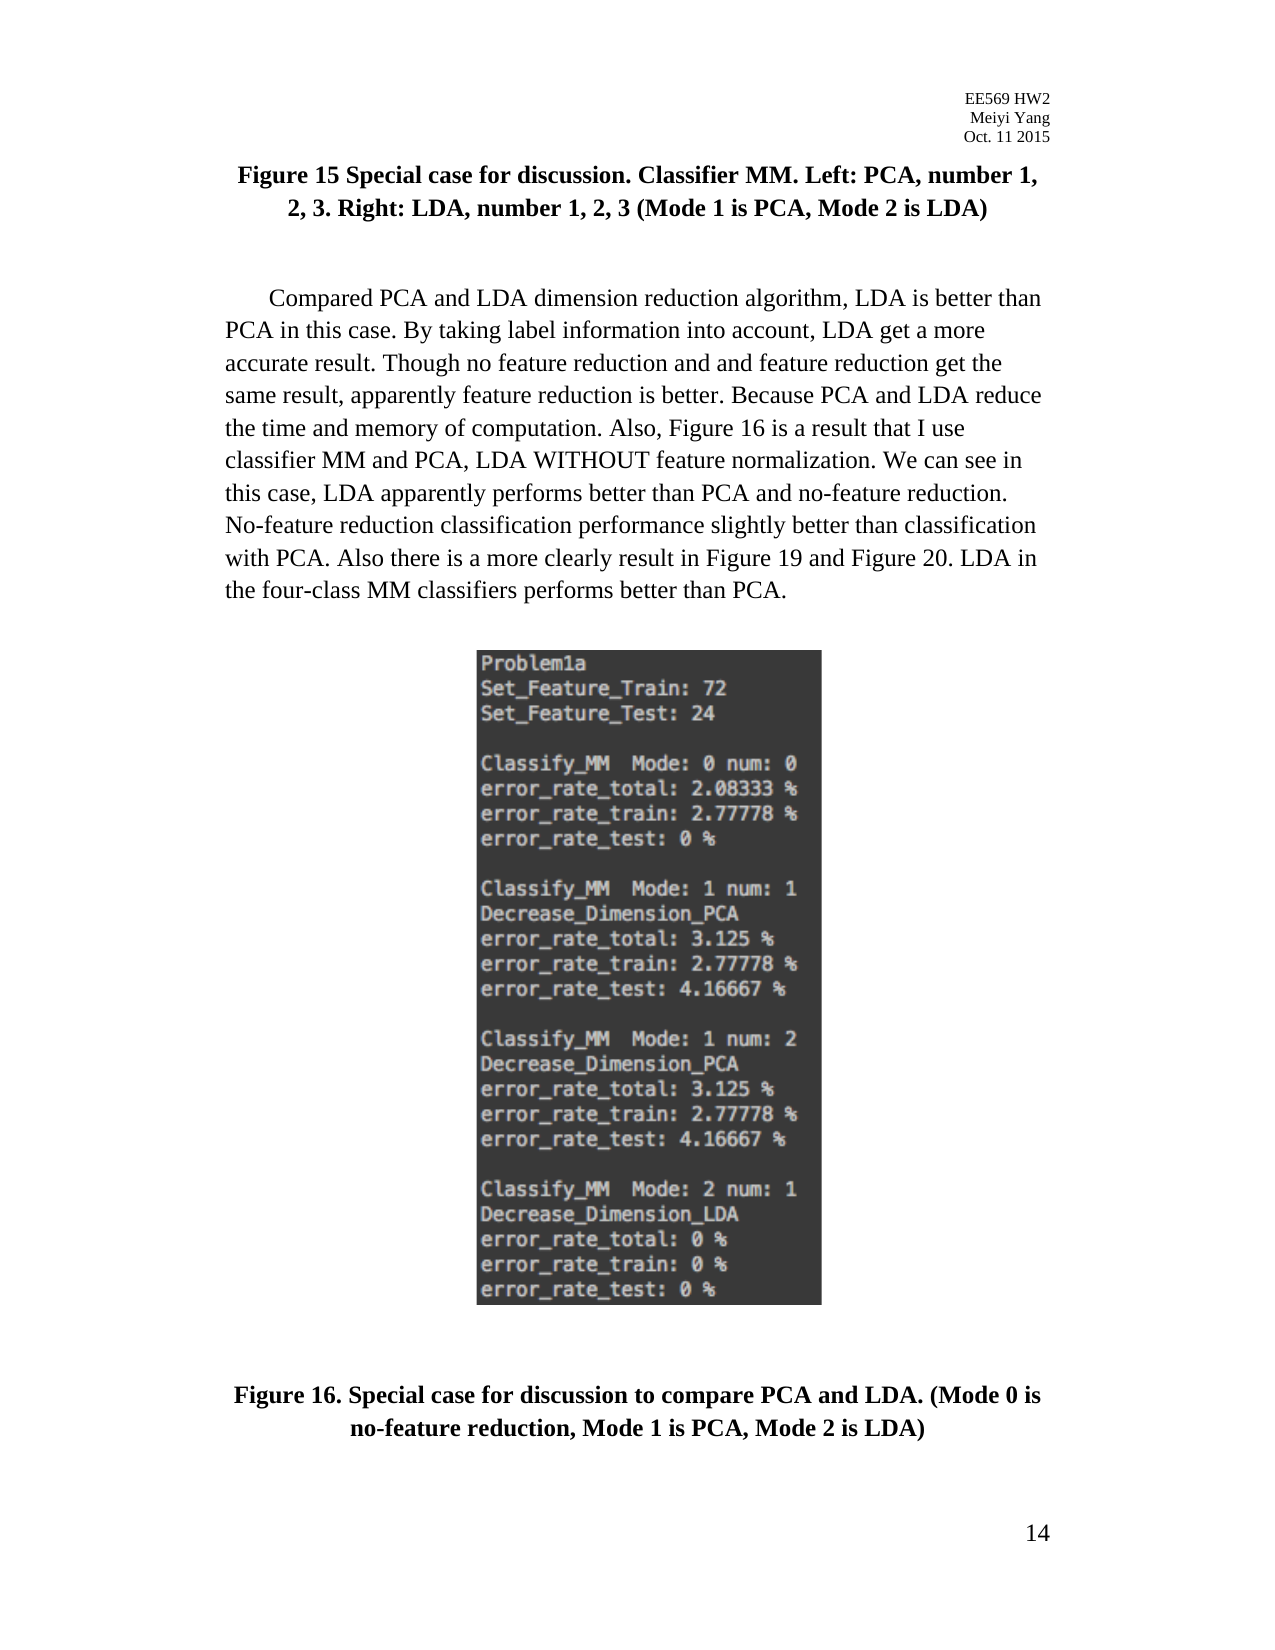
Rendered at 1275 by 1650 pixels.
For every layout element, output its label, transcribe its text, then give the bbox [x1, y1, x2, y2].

text Figure 16. Special case for discussion to compare PCA and LDA. (Mode 0 is no-feature reduction, Mode 1 is PCA, Mode 2 is LDA) [225, 1379, 1050, 1444]
picture [476, 650, 822, 1305]
text Figure 15 Special case for discussion. Classifier MM. Left: PCA, number 1, 2, 3. Right: LDA, number 1, 2, 3 (Mode 1 is PCA, Mode 2 is LDA) [225, 159, 1050, 224]
text Compared PCA and LDA dimension reduction algorithm, LDA is better than PCA in this case. By taking label information into account, LDA get a more accurate result. Though no feature reduction and and feature reduction get the same result, apparently feature reduction is better. Because PCA and LDA reduce the time and memory of computation. Also, Figure 16 is a result that I use classifier MM and PCA, LDA WITHOUT feature normalization. We can see in this case, LDA apparently performs better than PCA and no-feature reduction. No-feature reduction classification performance slightly better than classification with PCA. Also there is a more clearly result in Figure 19 and Figure 20. LDA in the four-class MM classifiers performs better than PCA. [225, 281, 1050, 606]
